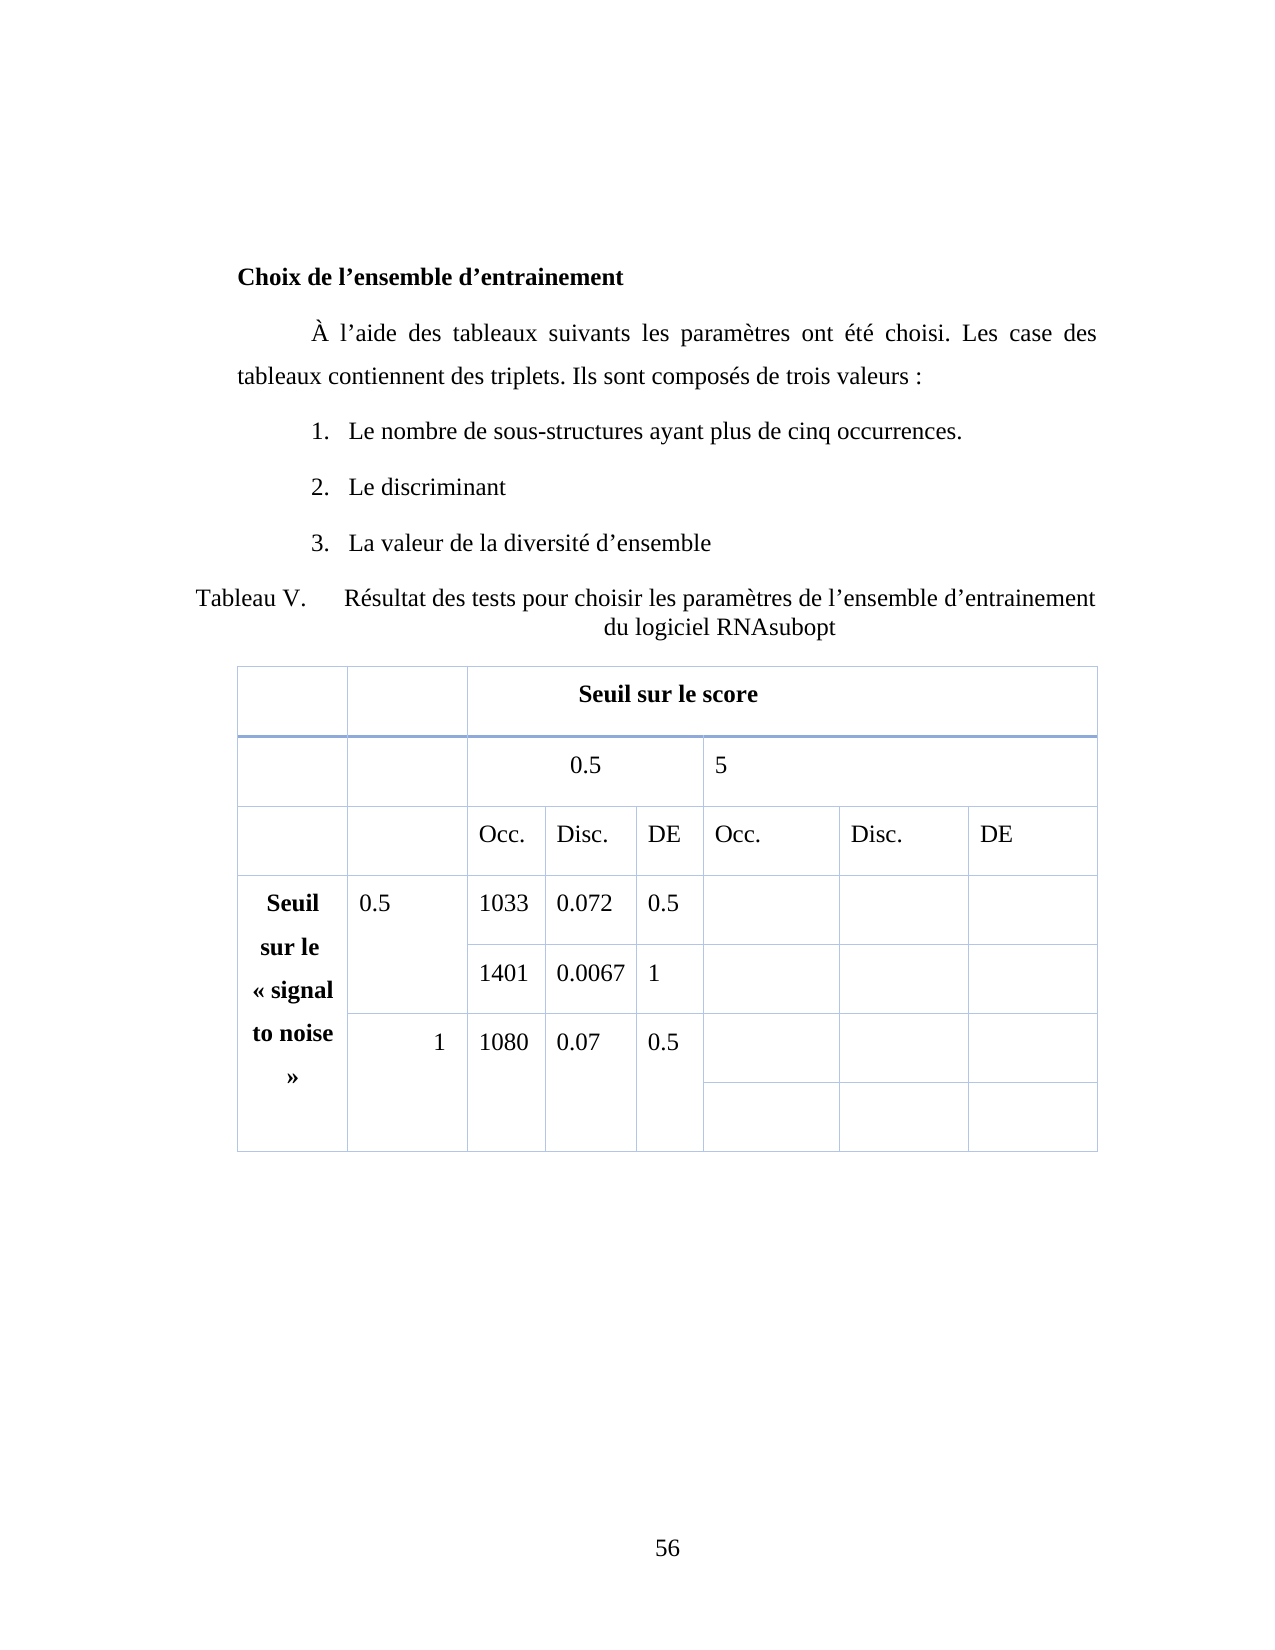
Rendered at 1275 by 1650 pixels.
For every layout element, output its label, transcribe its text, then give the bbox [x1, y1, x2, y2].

table_cell 1 [348, 1014, 467, 1151]
table_cell [840, 1014, 968, 1082]
table_cell [238, 738, 347, 806]
table_cell 0.07 [546, 1014, 636, 1151]
table_cell [704, 1014, 839, 1082]
table_cell [840, 945, 968, 1013]
table_cell Occ. [468, 807, 545, 875]
text Résultat des tests pour choisir les paramètres de l’ensemble d’entrainement du logiciel RNAsubopt [304, 583, 1098, 641]
subtitle Choix de l’ensemble d’entrainement [237, 262, 1098, 291]
table_cell Seuil sur le « signal to noise » [238, 876, 347, 1151]
table_cell [840, 1083, 968, 1151]
table_cell 0.5 [468, 738, 703, 806]
table_cell 0.072 [546, 876, 636, 944]
table_cell 1033 [468, 876, 545, 944]
list La valeur de la diversité d’ensemble [311, 528, 1098, 556]
table_cell 1080 [468, 1014, 545, 1151]
table_header [238, 667, 347, 735]
list Le discriminant [311, 472, 1098, 501]
table_cell 1 [637, 945, 703, 1013]
table_cell [969, 876, 1097, 944]
table_cell [704, 945, 839, 1013]
table_cell 0.0067 [546, 945, 636, 1013]
table_cell [704, 1083, 839, 1151]
table_cell [238, 807, 347, 875]
table_cell [969, 1083, 1097, 1151]
table_cell [969, 945, 1097, 1013]
table_cell [704, 876, 839, 944]
table_cell DE [637, 807, 703, 875]
table_cell [969, 1014, 1097, 1082]
table_cell [348, 738, 467, 806]
table_header [348, 667, 467, 735]
table_cell Disc. [840, 807, 968, 875]
table_cell [840, 876, 968, 944]
list Le nombre de sous-structures ayant plus de cinq occurrences. [311, 416, 1098, 445]
table_header Seuil sur le score [468, 667, 1097, 735]
table_cell 0.5 [637, 1014, 703, 1151]
table_cell Disc. [546, 807, 636, 875]
table_cell 0.5 [348, 876, 467, 1013]
text À l’aide des tableaux suivants les paramètres ont été choisi. Les case des tableaux contiennent des triplets. Ils sont composés de trois valeurs : [237, 318, 1098, 389]
table_cell Occ. [704, 807, 839, 875]
table_cell 5 [704, 738, 1097, 806]
table_cell DE [969, 807, 1097, 875]
table_cell [348, 807, 467, 875]
table_cell 1401 [468, 945, 545, 1013]
table_cell 0.5 [637, 876, 703, 944]
